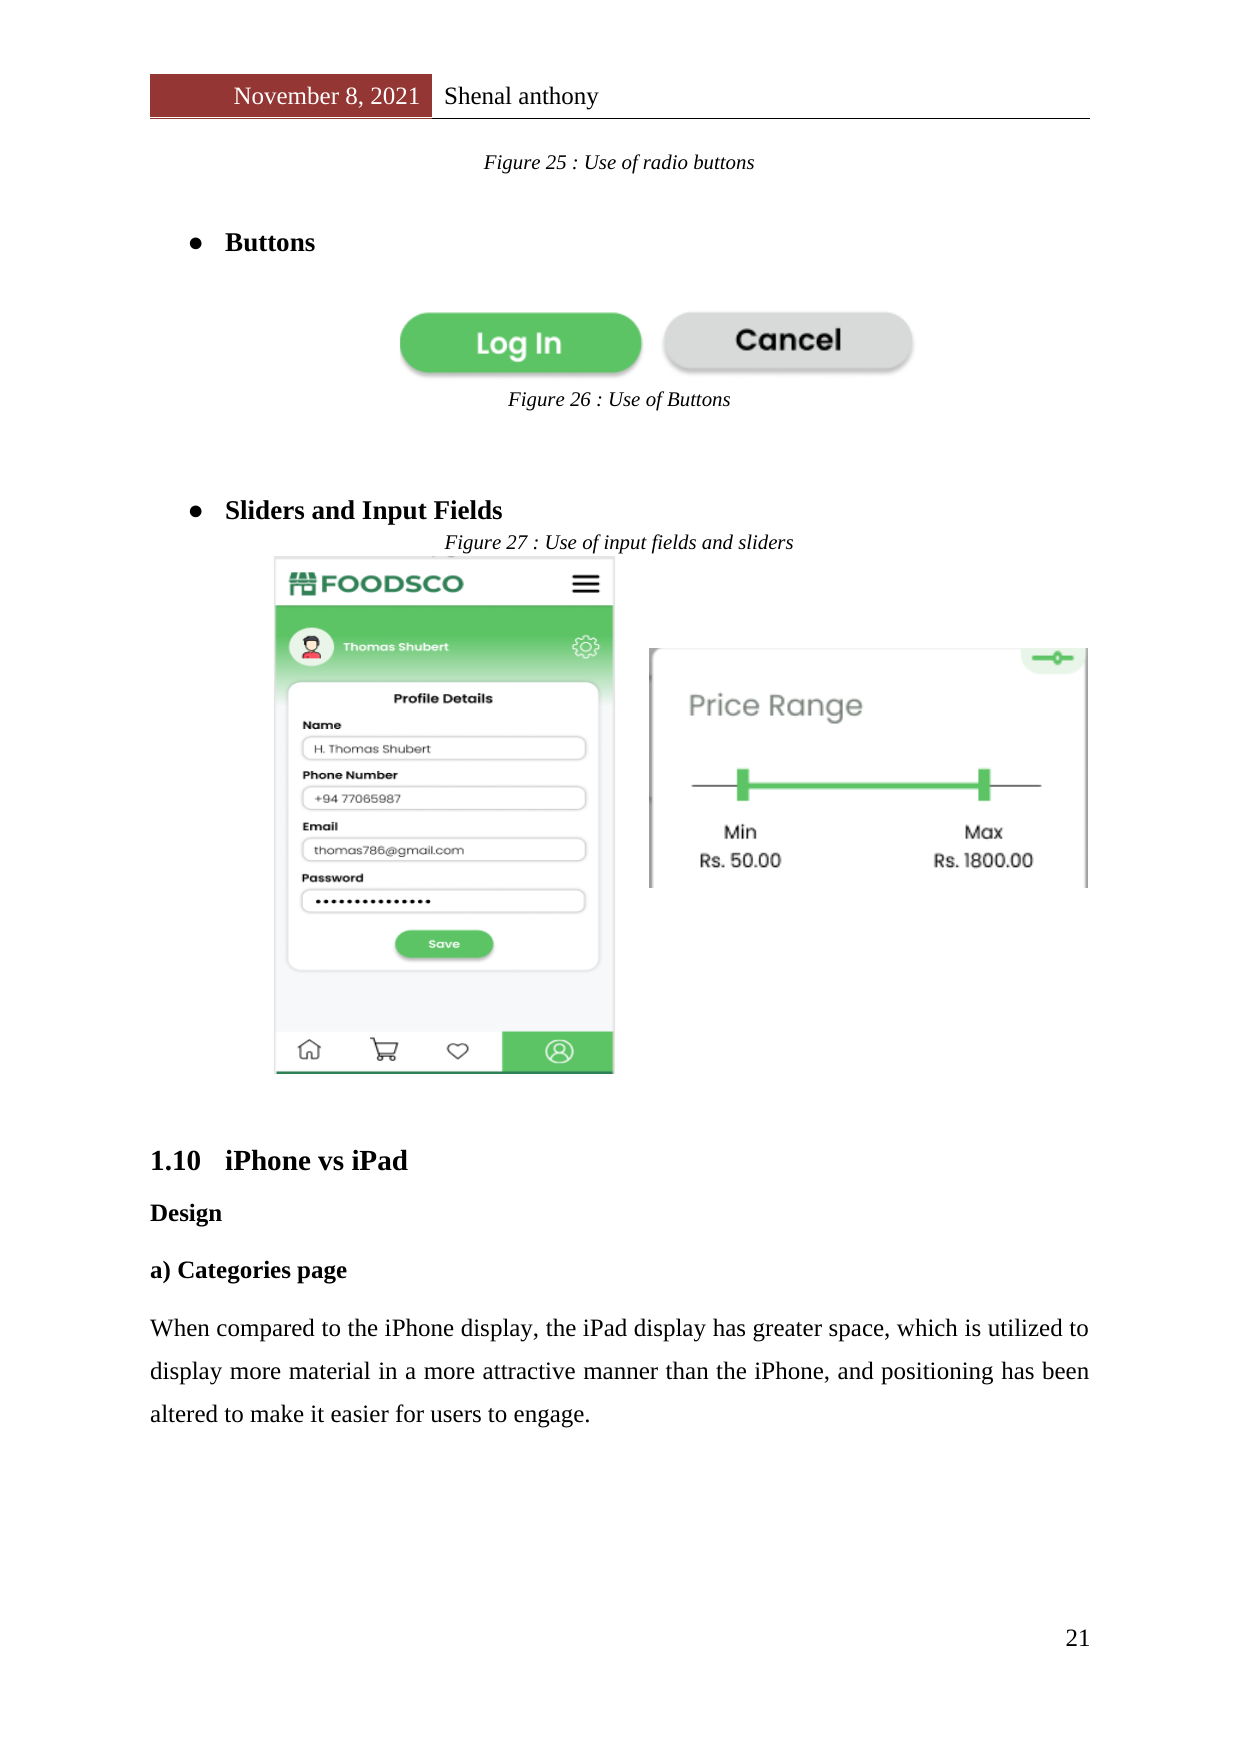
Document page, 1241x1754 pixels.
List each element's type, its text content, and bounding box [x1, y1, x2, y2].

list Sliders and Input Fields [187, 494, 1090, 525]
text When compared to the iPhone display, the iPad display has greater space, which is utilized to display more material in a more attractive manner than the iPhone, and positioning has been altered to make it easier for users to engage. [150, 1313, 1090, 1428]
picture [273, 556, 616, 1074]
picture [649, 648, 1088, 888]
picture [657, 305, 933, 387]
text a) Categories page [150, 1255, 1090, 1284]
subtitle Design [150, 1198, 1090, 1227]
picture [399, 311, 649, 387]
subtitle 1.10 iPhone vs iPad [150, 1143, 1090, 1177]
text Figure 25 : Use of radio buttons [150, 150, 1090, 174]
list Buttons [187, 226, 1090, 257]
text Figure 27 : Use of input fields and sliders [150, 529, 1090, 554]
